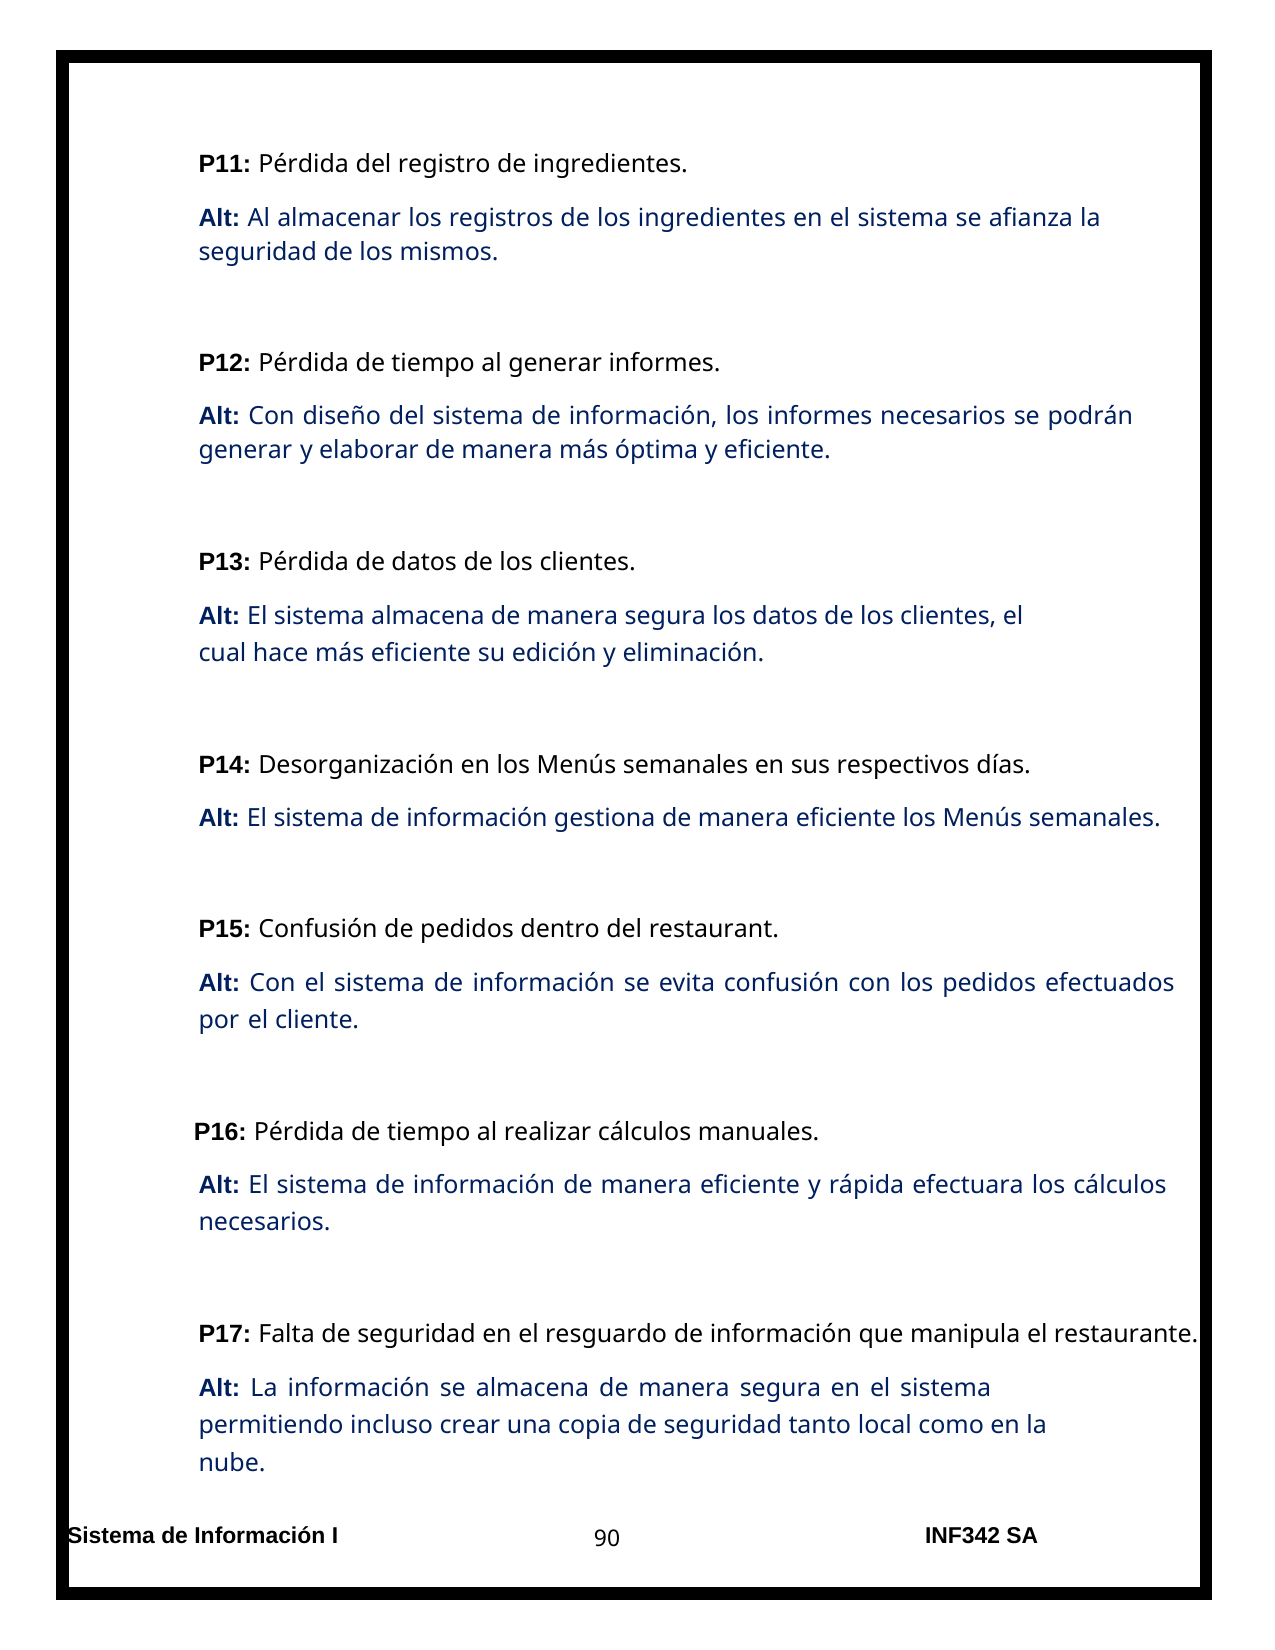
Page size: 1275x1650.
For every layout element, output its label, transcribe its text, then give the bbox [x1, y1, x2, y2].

text Alt: Con diseño del sistema de información, los informes necesarios se podrán generar y elaborar de manera más óptima y eficiente. [198, 398, 1200, 466]
text P14: Desorganización en los Menús semanales en sus respectivos días. [198, 747, 1200, 781]
text Alt: Al almacenar los registros de los ingredientes en el sistema se afianza la seguridad de los mismos. [198, 199, 1169, 267]
text Alt: El sistema de información de manera eficiente y rápida efectuara los cálculos necesarios. [198, 1167, 1200, 1238]
text Alt: La información se almacena de manera segura en el sistema permitiendo incluso crear una copia de seguridad tanto local como en la nube. [198, 1369, 1093, 1478]
text P17: Falta de seguridad en el resguardo de información que manipula el restaurante. [198, 1316, 1200, 1350]
text Alt: Con el sistema de información se evita confusión con los pedidos efectuados por el cliente. [198, 964, 1200, 1036]
text P16: Pérdida de tiempo al realizar cálculos manuales. [194, 1114, 1200, 1148]
text Alt: El sistema almacena de manera segura los datos de los clientes, el cual hace más eficiente su edición y eliminación. [198, 598, 1029, 669]
text P13: Pérdida de datos de los clientes. [198, 543, 1200, 577]
text P11: Pérdida del registro de ingredientes. [198, 145, 1200, 179]
text Alt: El sistema de información gestiona de manera eficiente los Menús semanales. [198, 800, 1200, 834]
text P15: Confusión de pedidos dentro del restaurant. [198, 911, 1200, 945]
text P12: Pérdida de tiempo al generar informes. [198, 345, 1200, 379]
